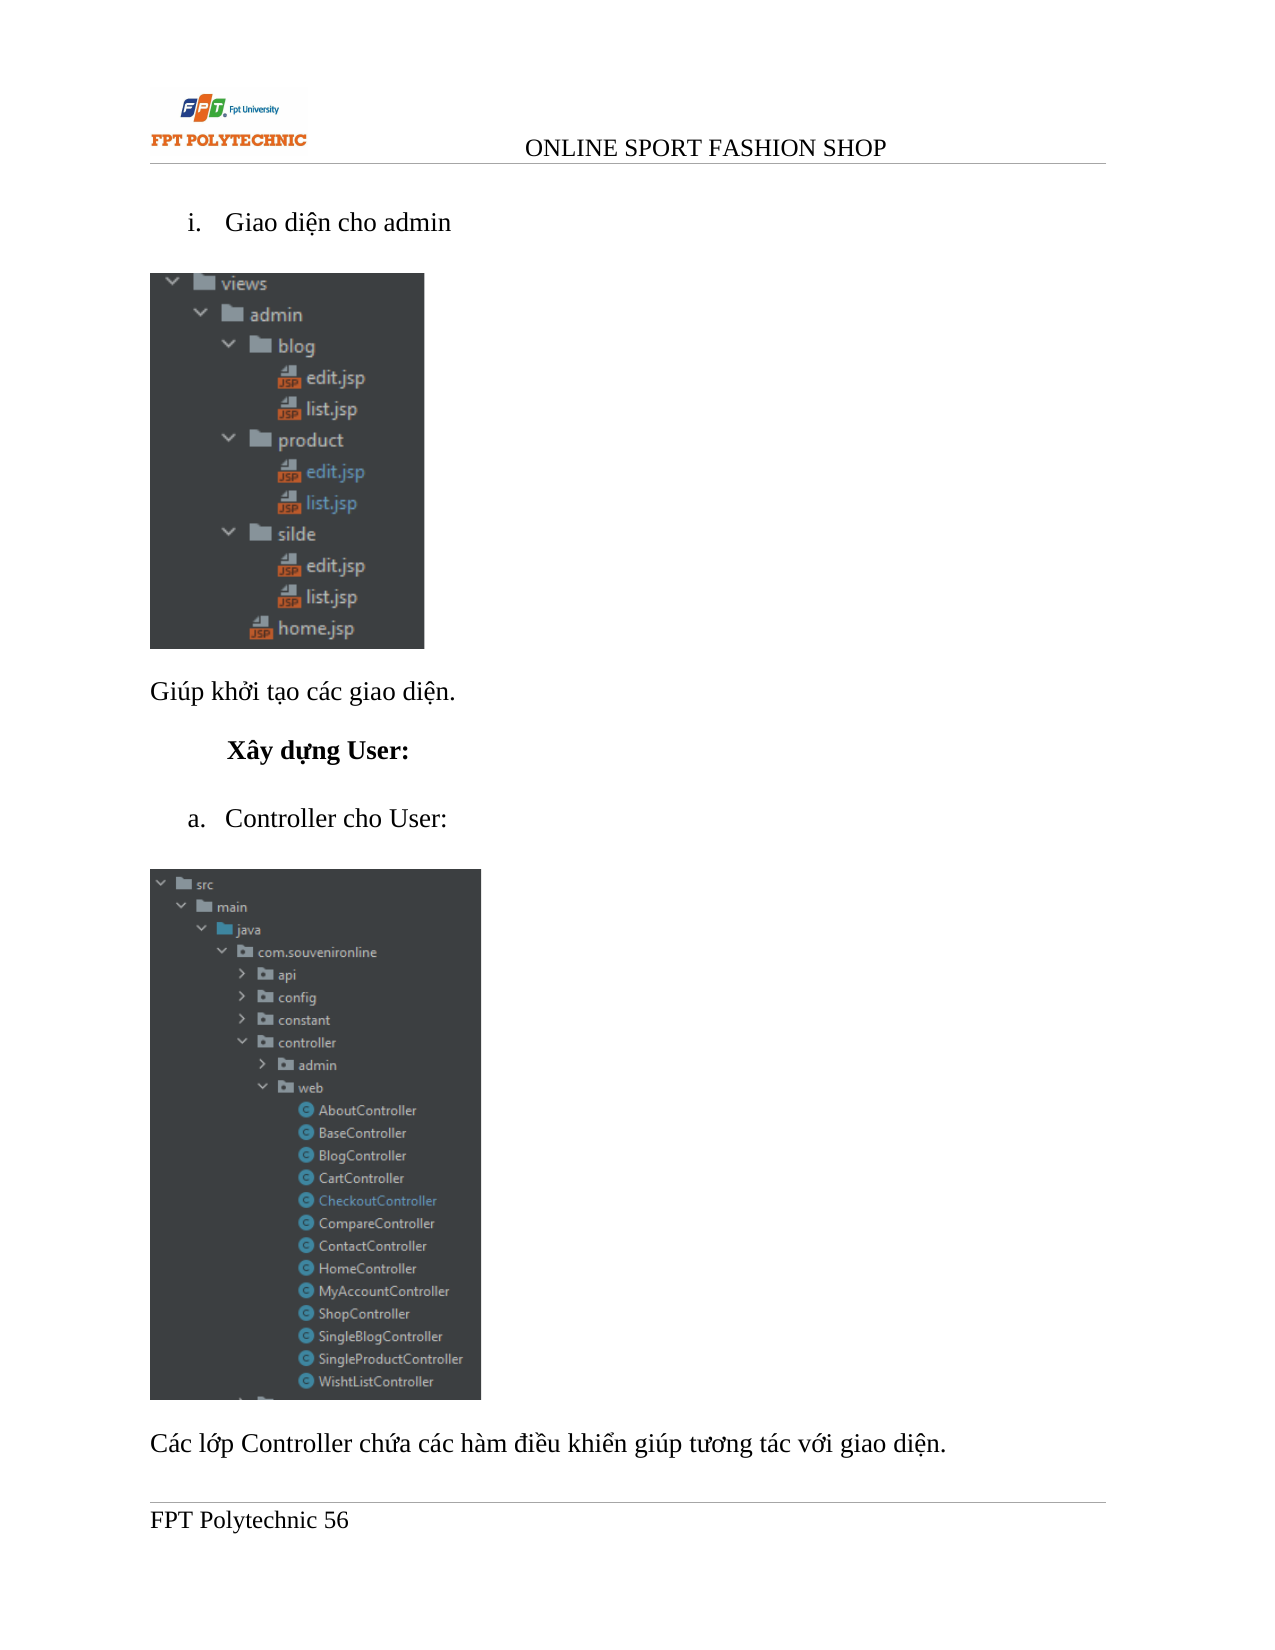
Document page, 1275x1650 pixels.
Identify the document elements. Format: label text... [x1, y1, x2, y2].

text Giúp khởi tạo các giao diện. [150, 675, 1106, 706]
text Xây dựng User: [227, 734, 1106, 766]
list Controller cho User: [187, 802, 1106, 833]
picture [150, 273, 425, 649]
text Các lớp Controller chứa các hàm điều khiển giúp tương tác với giao diện. [150, 1427, 1106, 1458]
picture [150, 869, 482, 1400]
list Giao diện cho admin [187, 206, 1106, 237]
picture [150, 87, 309, 156]
